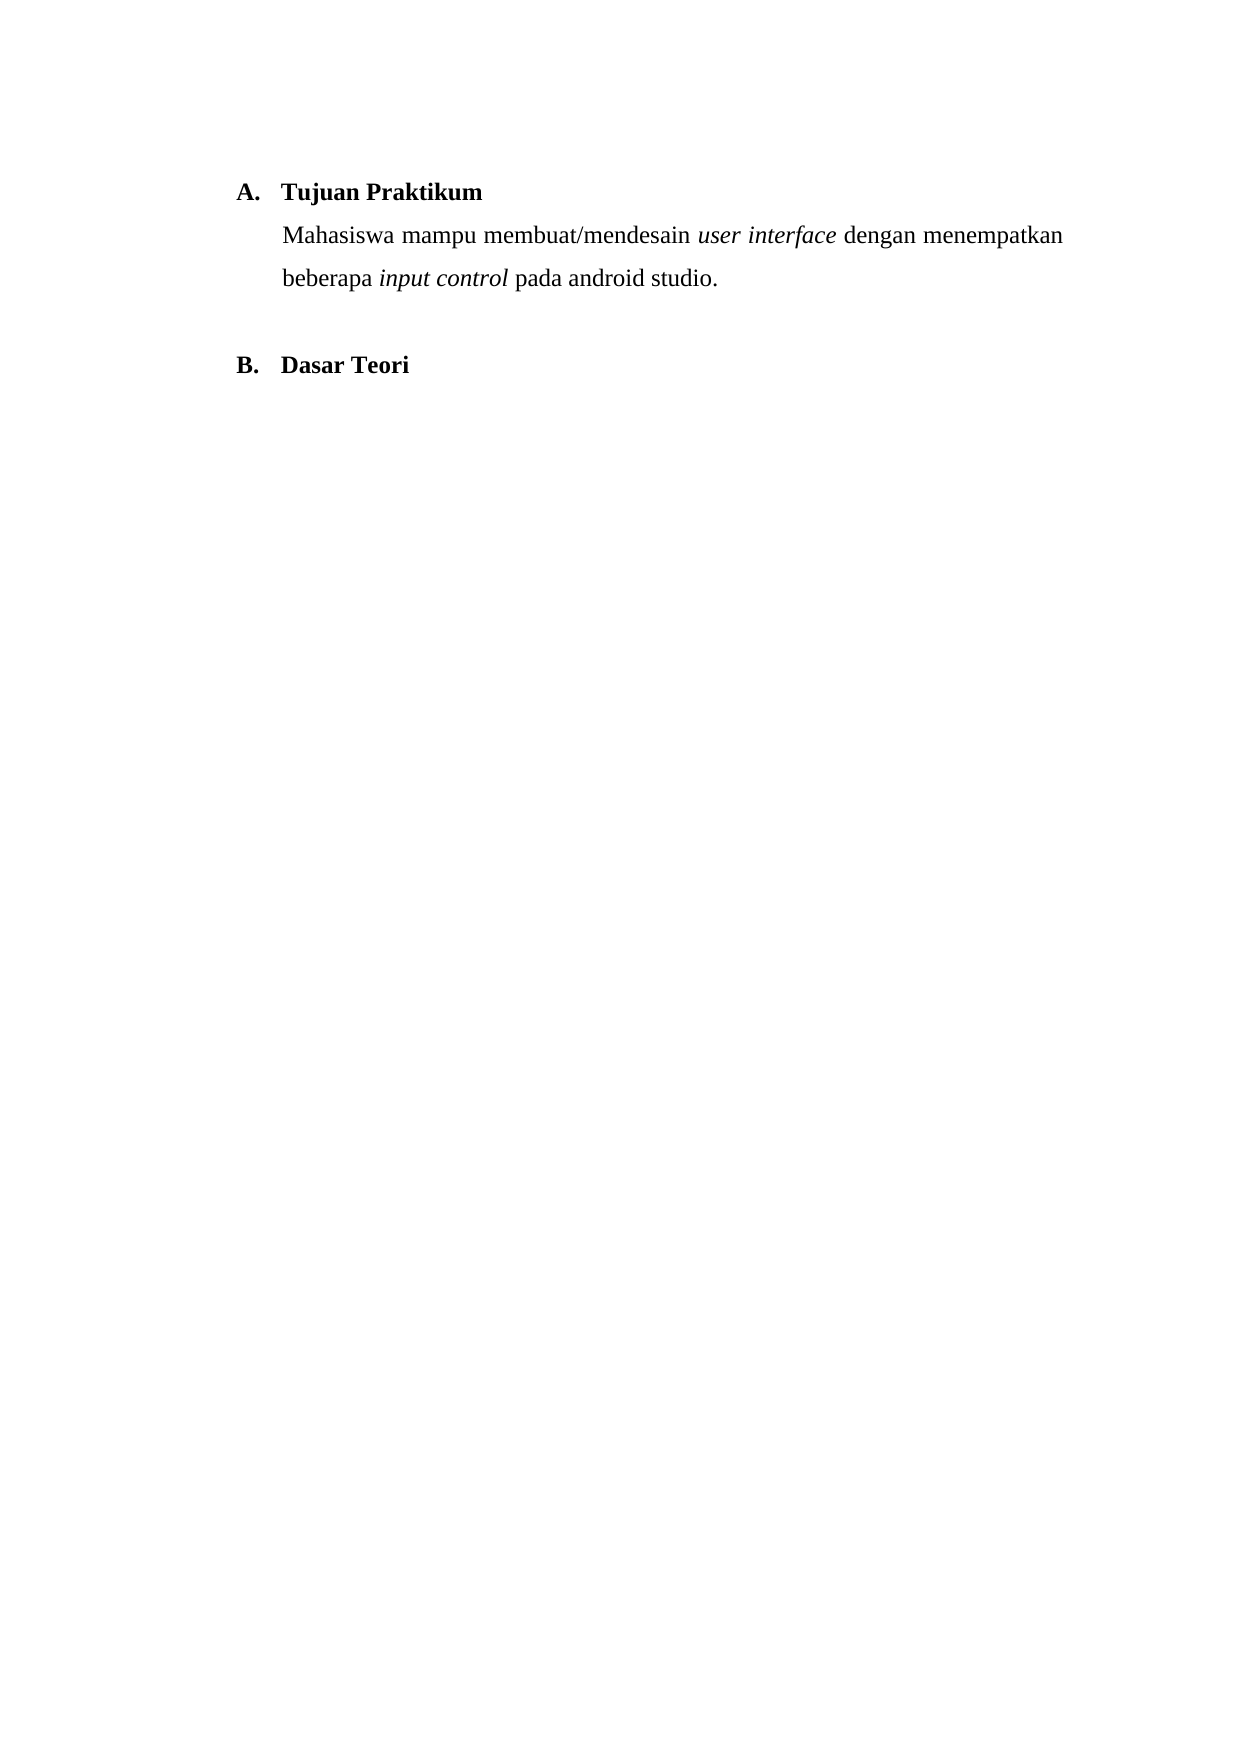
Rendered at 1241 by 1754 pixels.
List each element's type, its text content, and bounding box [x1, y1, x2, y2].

list Dasar Teori [236, 350, 1063, 378]
list Tujuan Praktikum [236, 177, 1063, 206]
text Mahasiswa mampu membuat/mendesain user interface dengan menempatkan beberapa input control pada android studio. [282, 220, 1063, 292]
